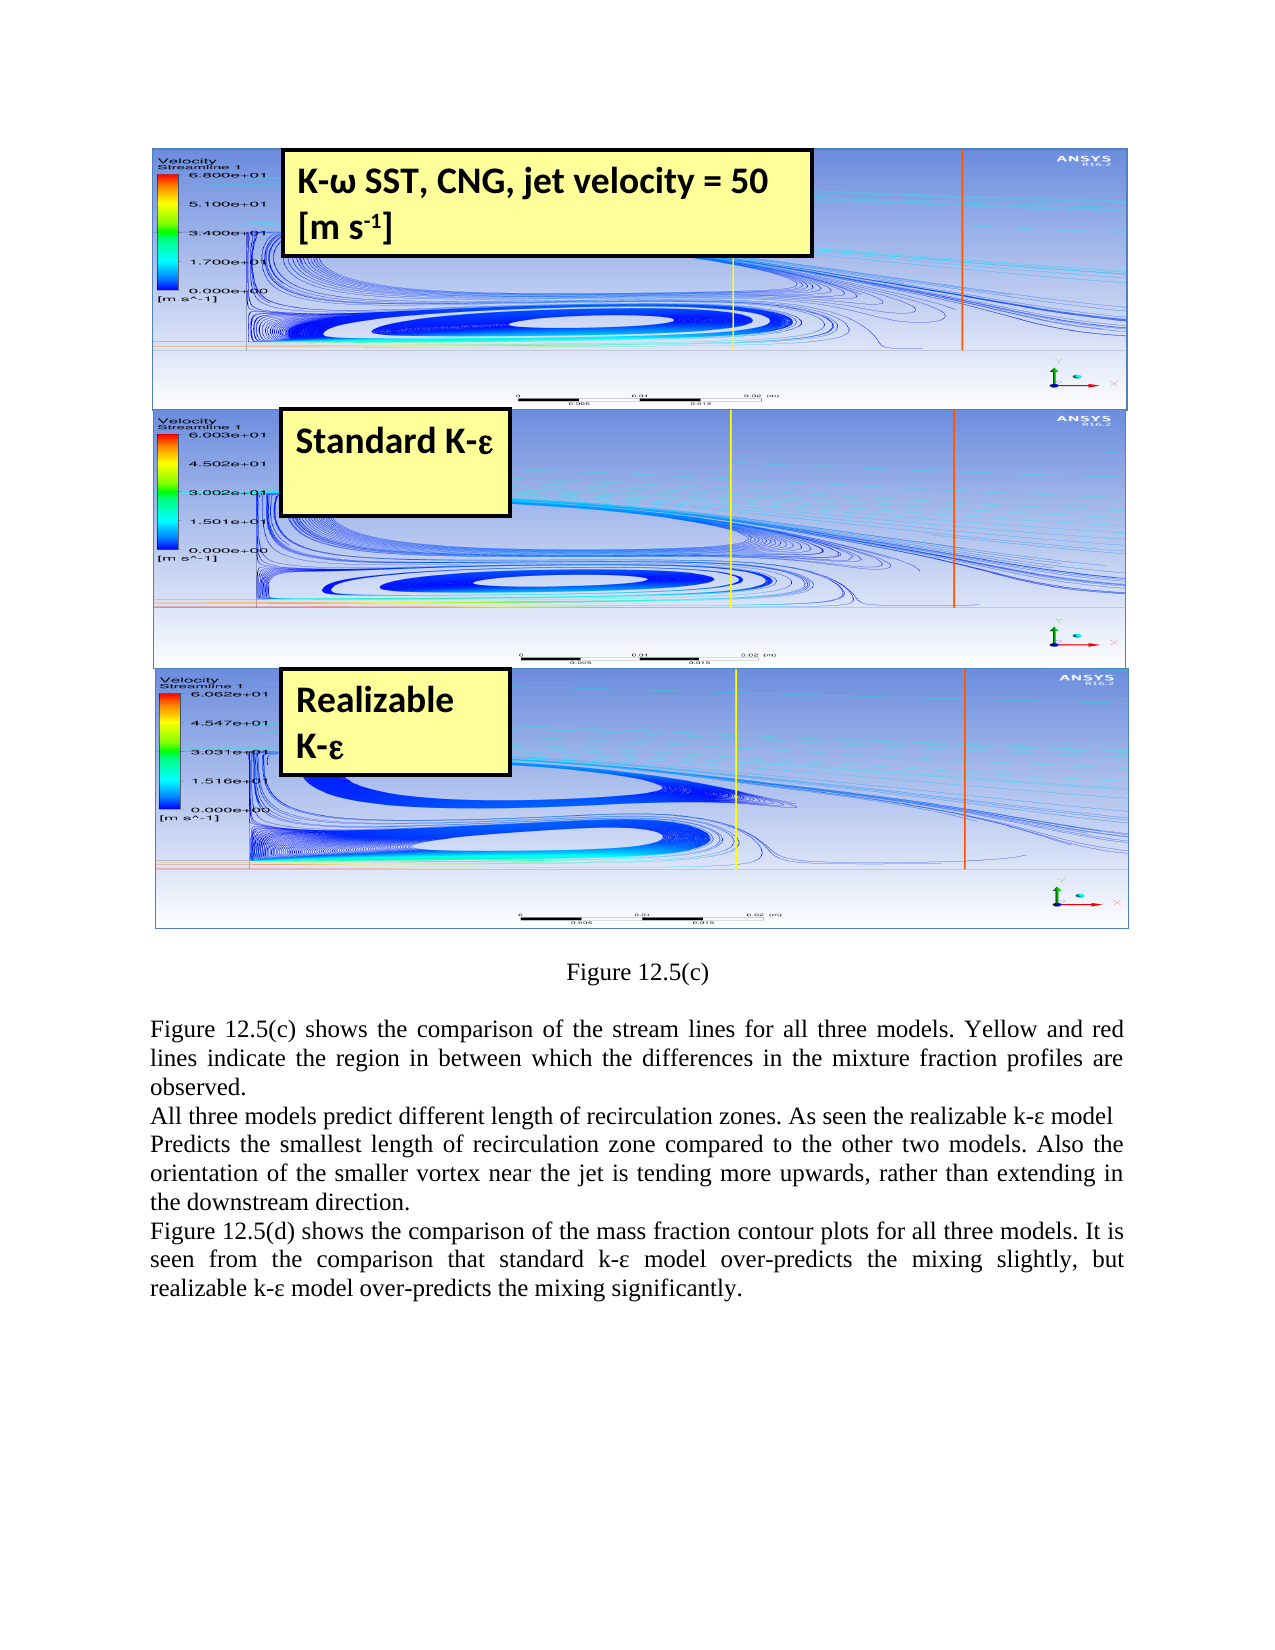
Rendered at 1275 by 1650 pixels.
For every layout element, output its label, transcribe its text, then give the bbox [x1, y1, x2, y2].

text Figure 12.5(c) shows the comparison of the stream lines for all three models. Yellow and red lines indicate the region in between which the differences in the mixture fraction profiles are observed. [150, 1014, 1125, 1101]
text All three models predict different length of recirculation zones. As seen the realizable k-ε model [150, 1101, 1125, 1129]
text Figure 12.5(c) [150, 957, 1125, 986]
picture [156, 669, 1128, 928]
text Figure 12.5(d) shows the comparison of the mass fraction contour plots for all three models. It is seen from the comparison that standard k-ε model over-predicts the mixing slightly, but realizable k-ε model over-predicts the mixing significantly. [150, 1216, 1125, 1302]
picture [153, 150, 1126, 409]
text Predicts the smallest length of recirculation zone compared to the other two models. Also the orientation of the smaller vortex near the jet is tending more upwards, rather than extending in the downstream direction. [150, 1129, 1125, 1216]
picture [154, 410, 1125, 668]
